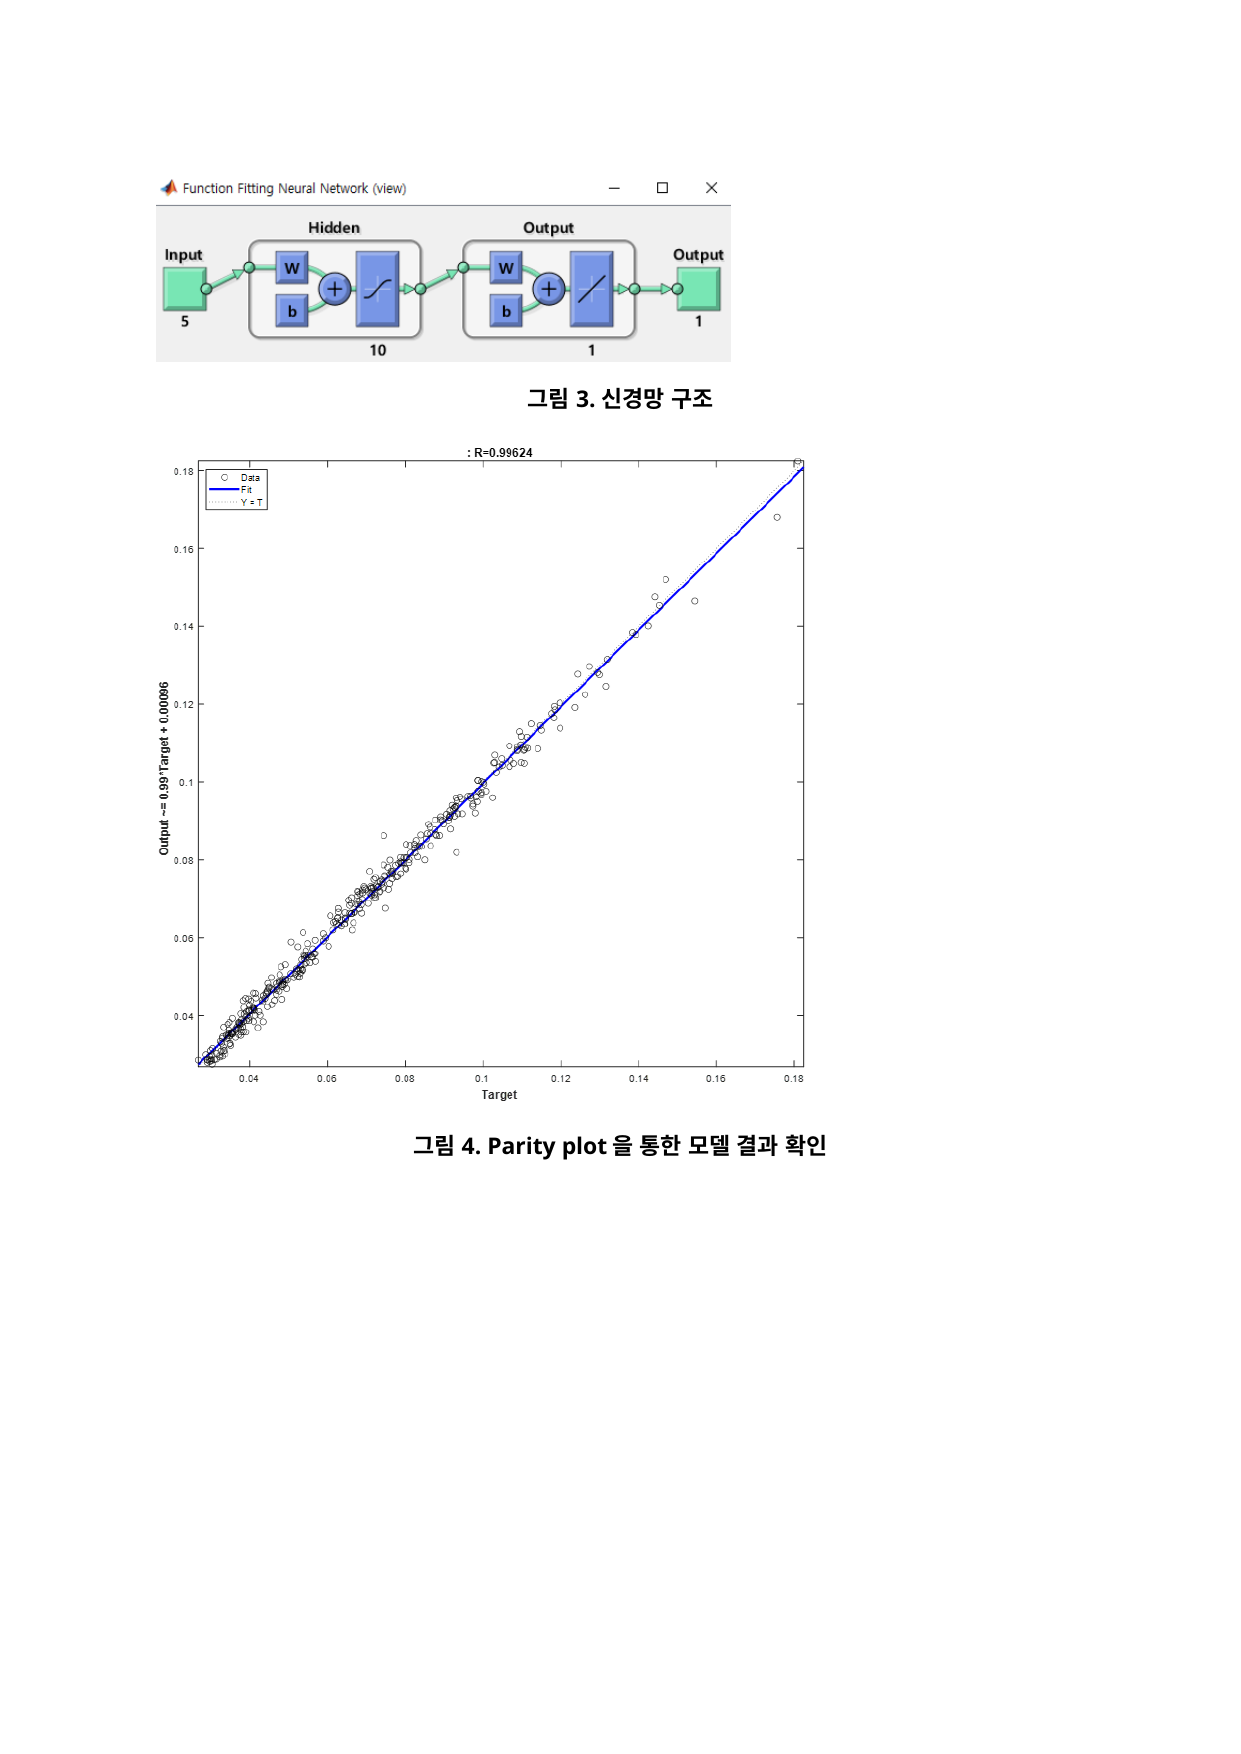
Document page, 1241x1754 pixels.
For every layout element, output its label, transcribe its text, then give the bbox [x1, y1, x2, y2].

text 그림 3. 신경망 구조 [150, 381, 1090, 414]
picture [150, 433, 818, 1109]
picture [156, 177, 731, 362]
text 그림 4. Parity plot을 통한 모델 결과 확인 [150, 1127, 1090, 1161]
